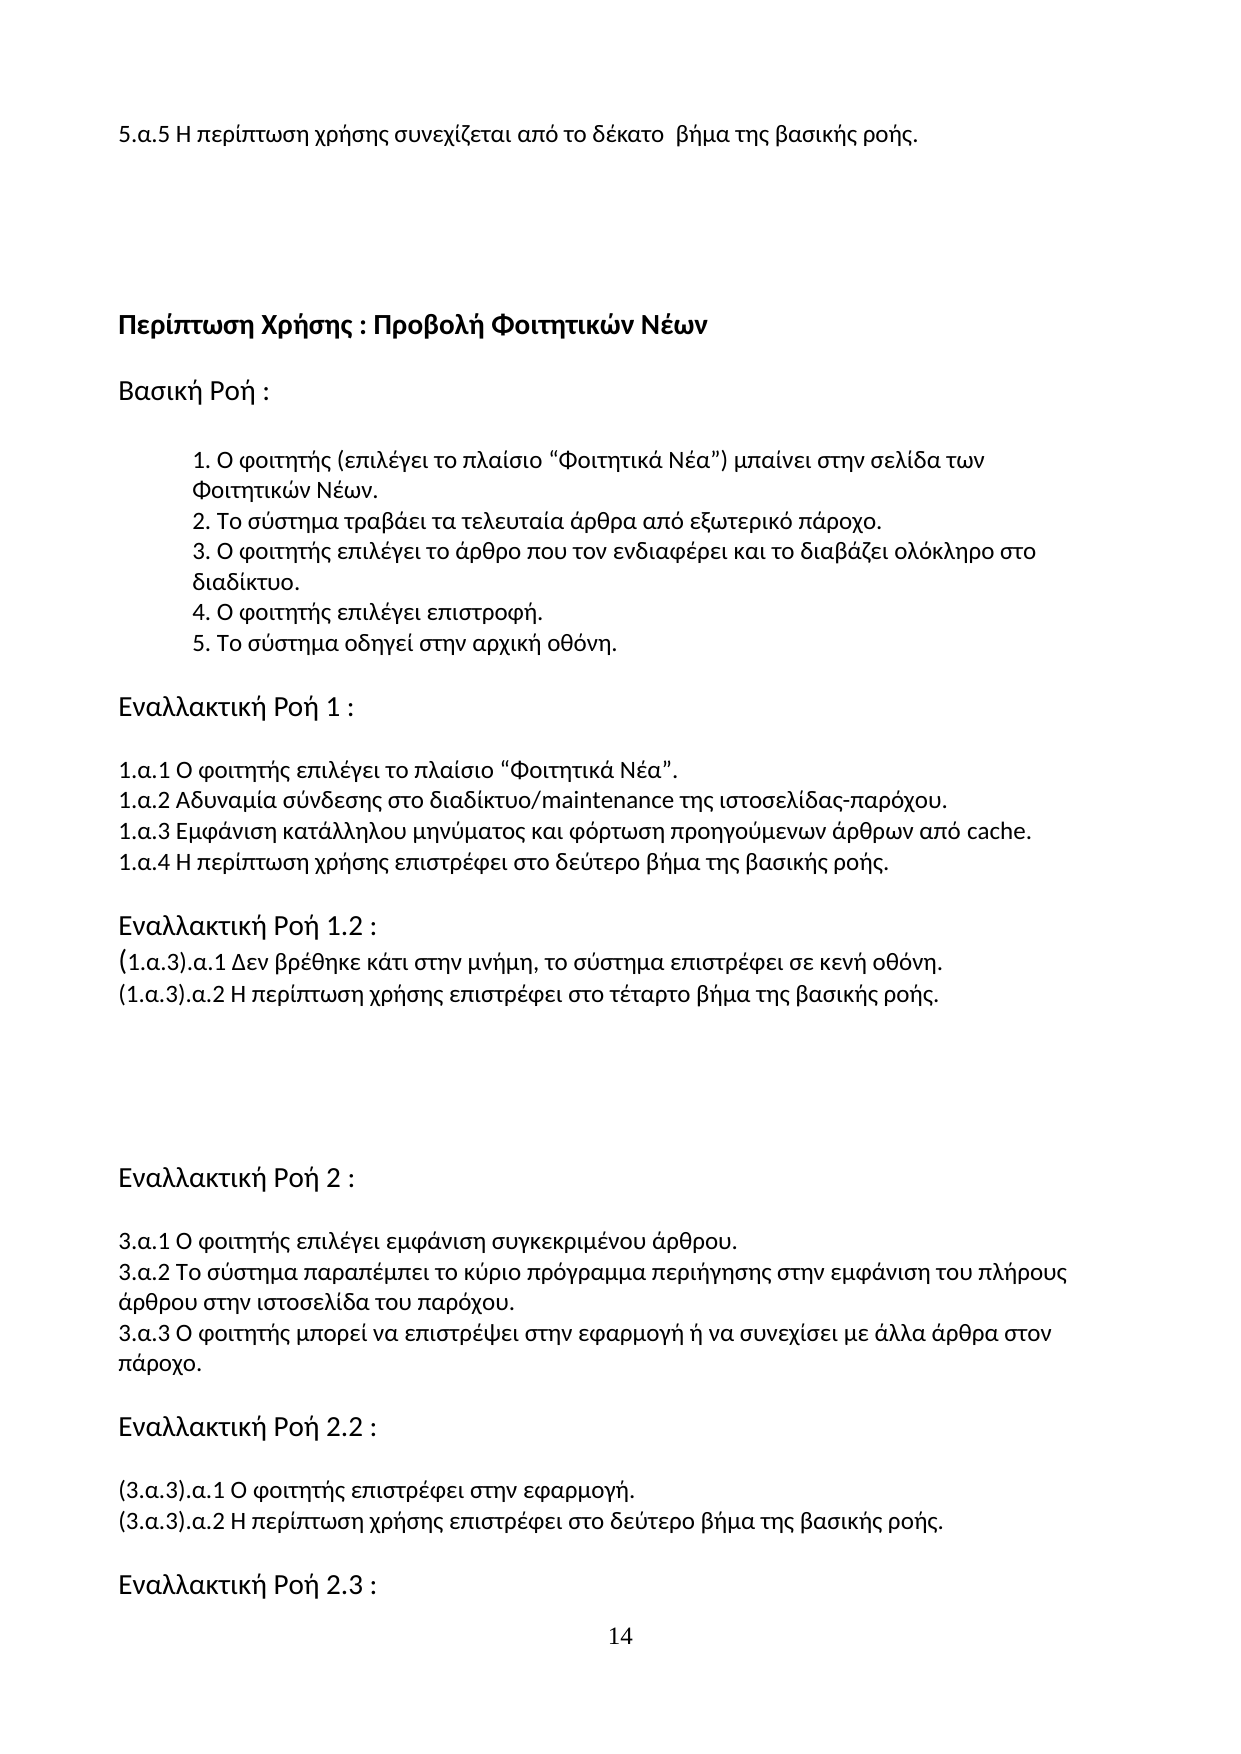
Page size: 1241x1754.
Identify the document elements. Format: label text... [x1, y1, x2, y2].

text 5. Το σύστημα οδηγεί στην αρχική οθόνη. [192, 627, 1122, 657]
text Εναλλακτική Ροή 1 : [118, 688, 1122, 723]
text 3. Ο φοιτητής επιλέγει το άρθρο που τον ενδιαφέρει και το διαβάζει ολόκληρο στο διαδίκτυο. [192, 535, 1122, 596]
text Περίπτωση Χρήσης : Προβολή Φοιτητικών Νέων Βασική Ροή : [118, 306, 1122, 408]
text 1. Ο φοιτητής (επιλέγει το πλαίσιο “Φοιτητικά Νέα”) μπαίνει στην σελίδα των [192, 444, 1122, 474]
text (3.α.3).α.1 Ο φοιτητής επιστρέφει στην εφαρμογή. (3.α.3).α.2 Η περίπτωση χρήσης επιστρέφει στο δεύτερο βήμα της βασικής ροής. Εναλλακτική Ροή 2.3 : [118, 1444, 1122, 1602]
text 5.α.5 Η περίπτωση χρήσης συνεχίζεται από το δέκατο βήμα της βασικής ροής. [118, 118, 1122, 149]
text 3.α.1 Ο φοιτητής επιλέγει εμφάνιση συγκεκριμένου άρθρου. 3.α.2 Το σύστημα παραπέμπει το κύριο πρόγραμμα περιήγησης στην εμφάνιση του πλήρους άρθρου στην ιστοσελίδα του παρόχου. 3.α.3 Ο φοιτητής μπορεί να επιστρέψει στην εφαρμογή ή να συνεχίσει με άλλα άρθρα στον πάροχο. Εναλλακτική Ροή 2.2 : [118, 1195, 1122, 1444]
text 4. O φοιτητής επιλέγει επιστροφή. [192, 596, 1122, 627]
text Εναλλακτική Ροή 2 : [118, 1159, 1122, 1195]
text 1.α.1 Ο φοιτητής επιλέγει το πλαίσιο “Φοιτητικά Νέα”. 1.α.2 Αδυναμία σύνδεσης στο διαδίκτυο/maintenance της ιστοσελίδας-παρόχου. 1.α.3 Εμφάνιση κατάλληλου μηνύματος και φόρτωση προηγούμενων άρθρων από cache. 1.α.4 Η περίπτωση χρήσης επιστρέφει στο δεύτερο βήμα της βασικής ροής. Εναλλακτική Ροή 1.2 : (1.α.3).α.1 Δεν βρέθηκε κάτι στην μνήμη, το σύστημα επιστρέφει σε κενή οθόνη. (1.α.3).α.2 Η περίπτωση χρήσης επιστρέφει στο τέταρτο βήμα της βασικής ροής. [118, 723, 1122, 1037]
text 2. Το σύστημα τραβάει τα τελευταία άρθρα από εξωτερικό πάροχο. [192, 505, 1122, 535]
text Φοιτητικών Νέων. [192, 474, 1122, 505]
